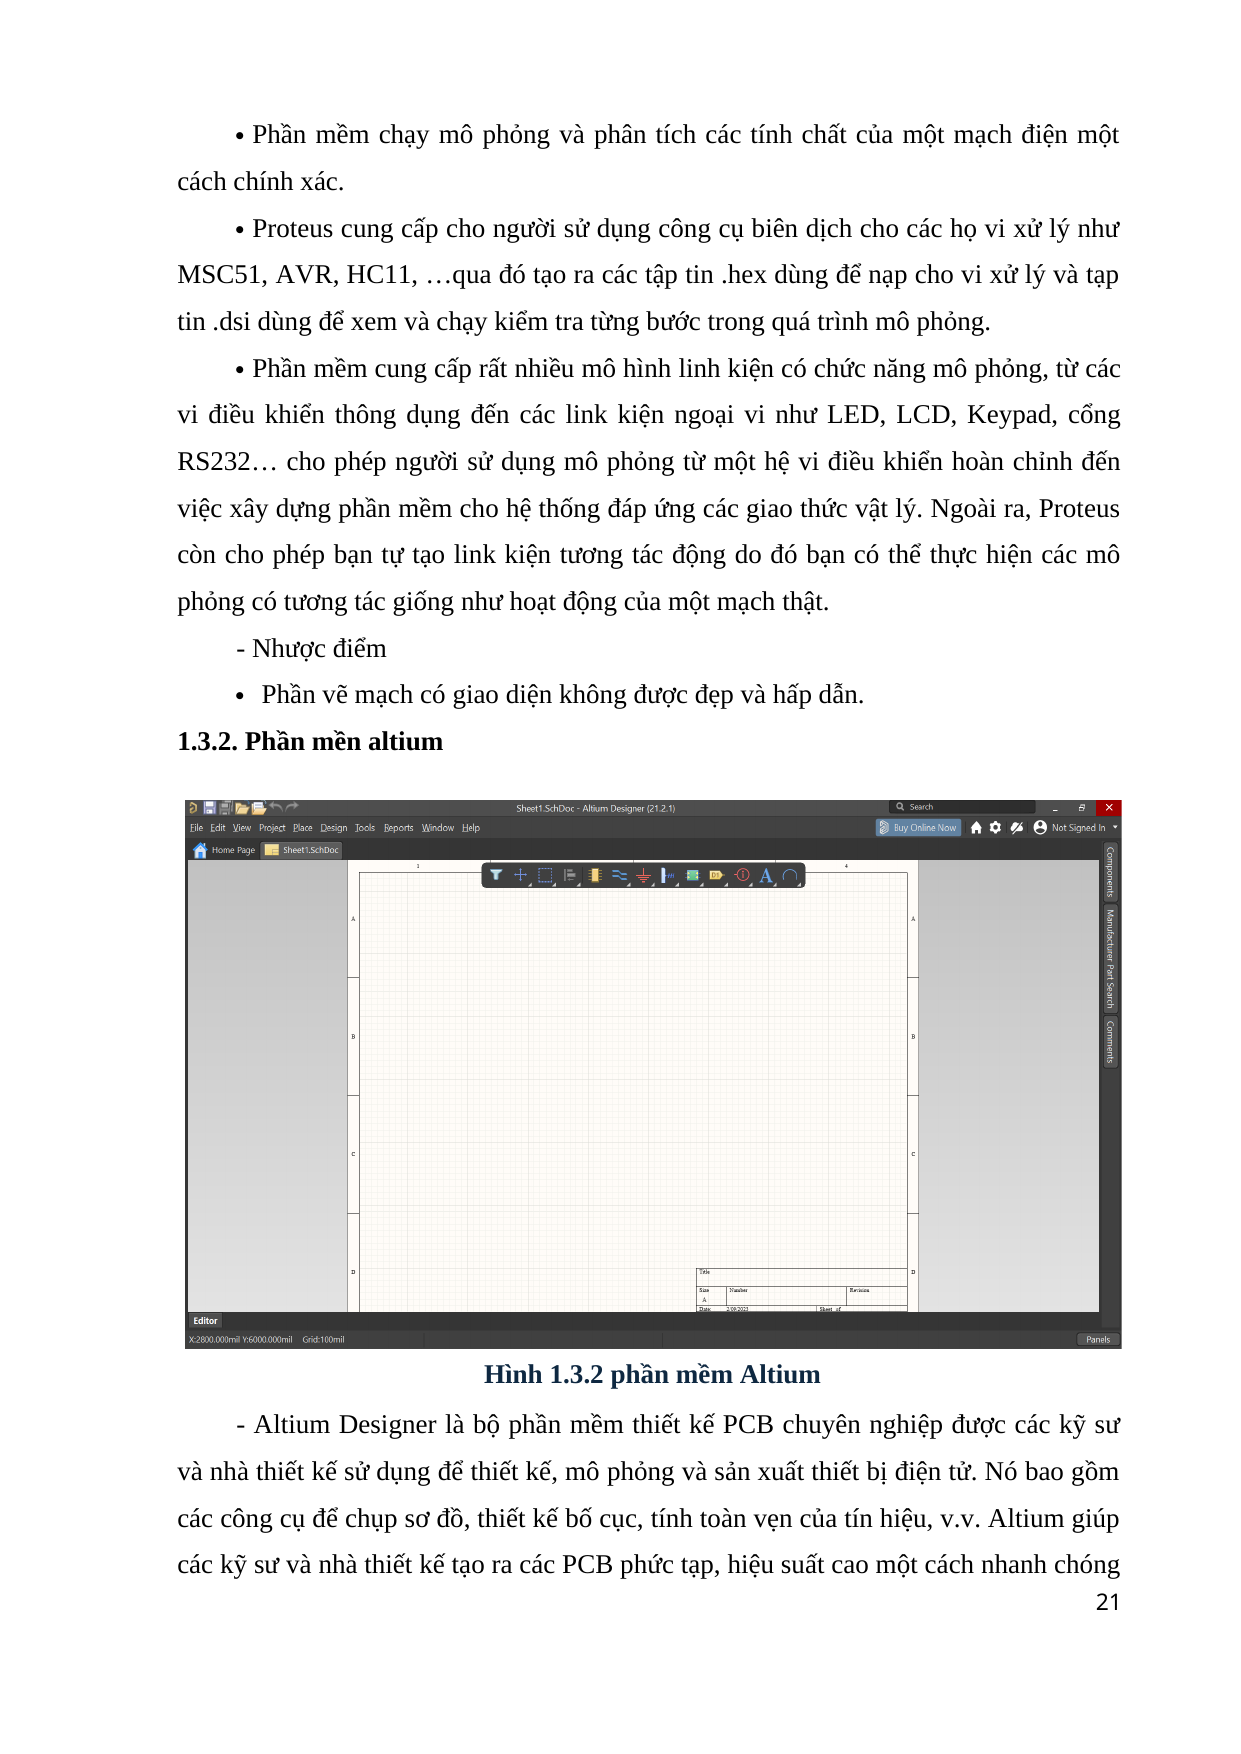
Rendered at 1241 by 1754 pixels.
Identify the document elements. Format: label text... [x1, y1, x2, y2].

list Phần mềm chạy mô phỏng và phân tích các tính chất của một mạch điện một cách chính xác. [177, 118, 1122, 196]
list Phần vẽ mạch có giao diện không được đẹp và hấp dẫn. [177, 678, 1122, 710]
list Proteus cung cấp cho người sử dụng công cụ biên dịch cho các họ vi xử lý như MSC51, AVR, HC11, …qua đó tạo ra các tập tin .hex dùng để nạp cho vi xử lý và tạp tin .dsi dùng để xem và chạy kiểm tra từng bước trong quá trình mô phỏng. [177, 212, 1122, 336]
text - Nhược điểm [236, 632, 1122, 663]
subtitle 1.3.2. Phần mền altium [177, 725, 1122, 756]
picture [185, 800, 1122, 1349]
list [177, 801, 1122, 1580]
list Phần mềm cung cấp rất nhiều mô hình linh kiện có chức năng mô phỏng, từ các vi điều khiển thông dụng đến các link kiện ngoại vi như LED, LCD, Keypad, cổng RS232… cho phép người sử dụng mô phỏng từ một hệ vi điều khiển hoàn chỉnh đến việc xây dựng phần mềm cho hệ thống đáp ứng các giao thức vật lý. Ngoài ra, Proteus còn cho phép bạn tự tạo link kiện tương tác động do đó bạn có thể thực hiện các mô phỏng có tương tác giống như hoạt động của một mạch thật. [177, 352, 1122, 616]
